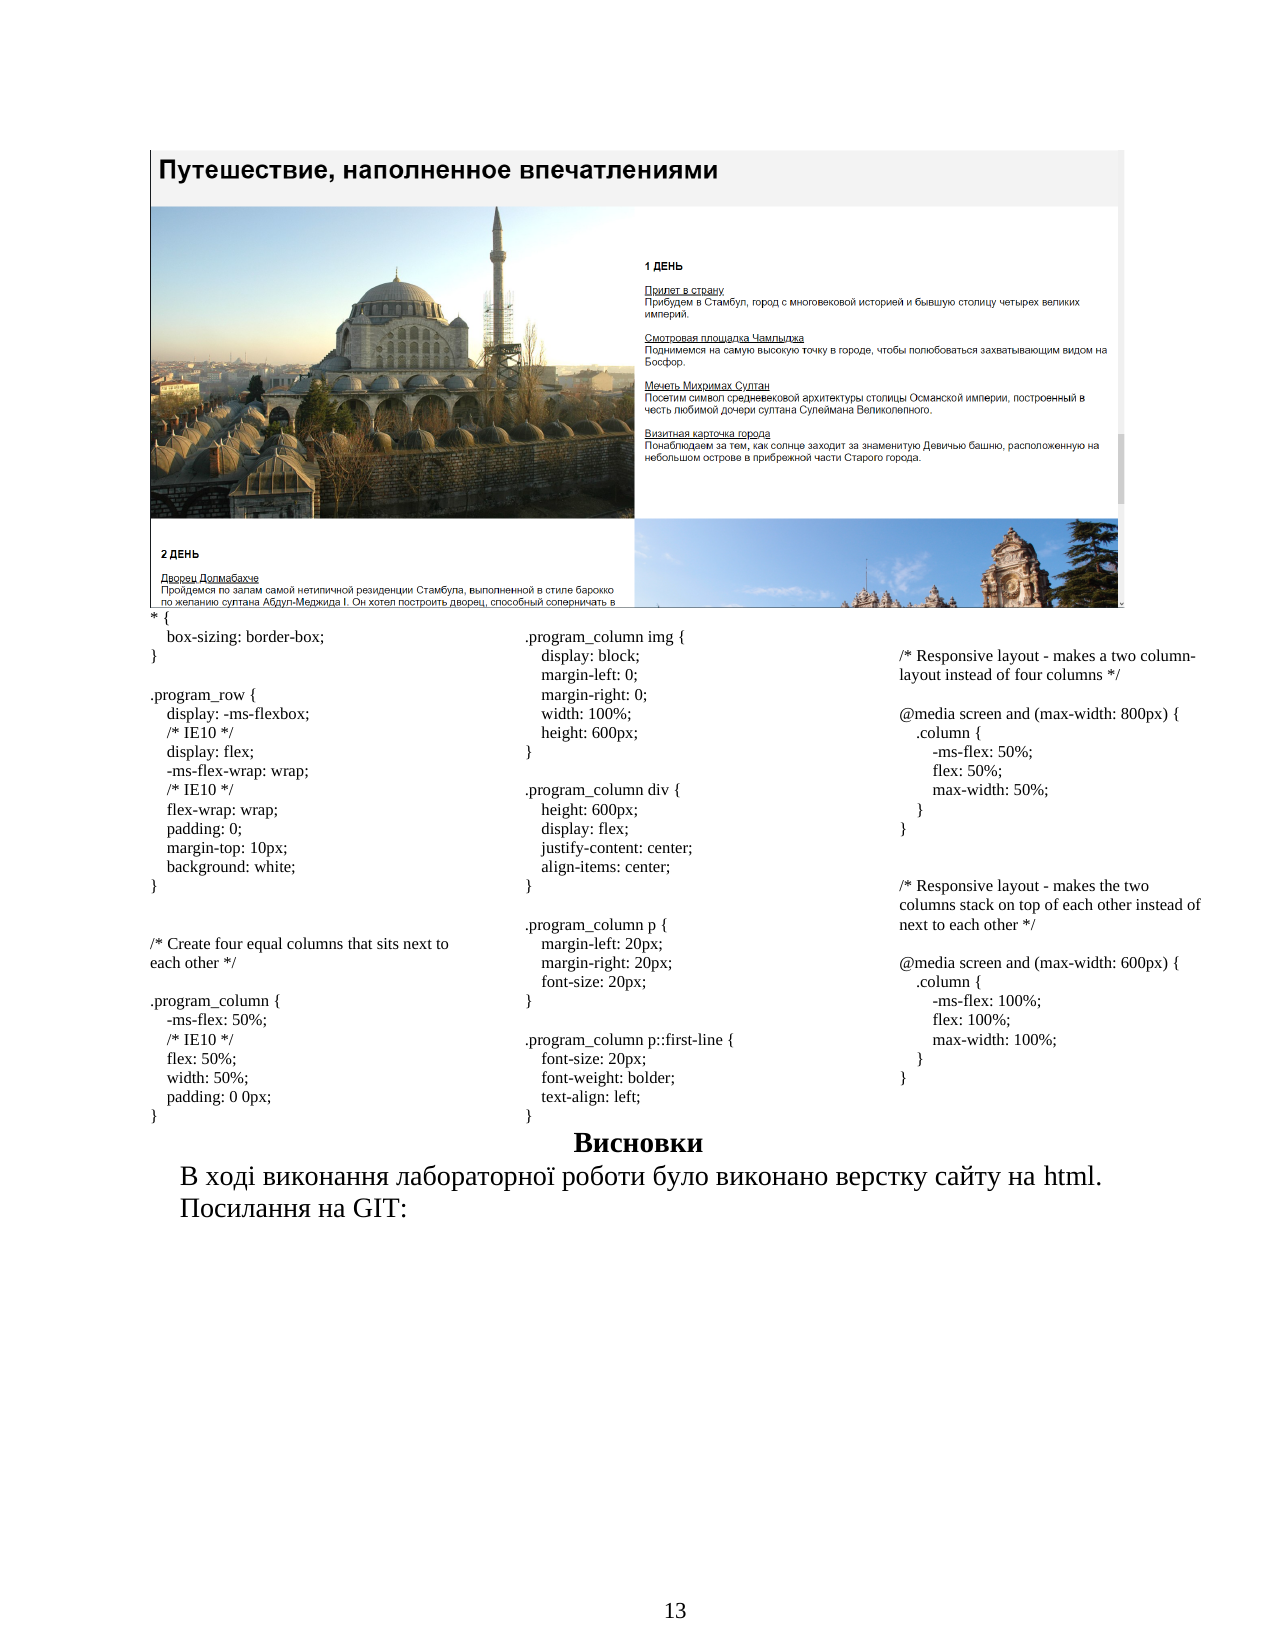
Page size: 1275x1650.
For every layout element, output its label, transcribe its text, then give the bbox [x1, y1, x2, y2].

text flex-wrap: wrap; [150, 799, 453, 818]
text @media screen and (max-width: 800px) { [899, 703, 1202, 723]
text width: 100%; [524, 703, 827, 723]
text font-size: 20px; [524, 972, 827, 991]
text max-width: 100%; [899, 1029, 1202, 1048]
text height: 600px; [524, 723, 827, 742]
text background: white; [150, 857, 453, 876]
text } [524, 991, 827, 1010]
text box-sizing: border-box; [150, 627, 453, 646]
text } [899, 1068, 1202, 1087]
text /* Responsive layout - makes the two columns stack on top of each other instead of next to each other */ [899, 876, 1202, 933]
text height: 600px; [524, 799, 827, 818]
text .column { [899, 723, 1202, 742]
text Висновки [150, 1125, 1202, 1159]
text /* Responsive layout - makes a two column-layout instead of four columns */ [899, 646, 1202, 684]
text * { [150, 608, 453, 627]
text .column { [899, 972, 1202, 991]
text padding: 0 0px; [150, 1087, 453, 1106]
text margin-left: 0; [524, 665, 827, 684]
text width: 50%; [150, 1068, 453, 1087]
text flex: 50%; [150, 1048, 453, 1068]
text margin-top: 10px; [150, 838, 453, 857]
text font-weight: bolder; [524, 1068, 827, 1087]
text margin-right: 0; [524, 684, 827, 703]
text /* IE10 */ [150, 780, 453, 799]
text } [899, 799, 1202, 818]
text flex: 100%; [899, 1010, 1202, 1029]
text В ході виконання лабораторної роботи було виконано верстку сайту на html. [150, 1159, 1200, 1191]
text max-width: 50%; [899, 780, 1202, 799]
text -ms-flex: 50%; [150, 1010, 453, 1029]
text .program_column { [150, 991, 453, 1010]
text display: -ms-flexbox; [150, 703, 453, 723]
text margin-left: 20px; [524, 933, 827, 953]
text } [150, 876, 453, 895]
text } [524, 1106, 827, 1125]
text font-size: 20px; [524, 1048, 827, 1068]
text display: flex; [150, 742, 453, 761]
text } [150, 1106, 453, 1125]
text } [899, 818, 1202, 838]
text display: flex; [524, 818, 827, 838]
text /* IE10 */ [150, 1029, 453, 1048]
text padding: 0; [150, 818, 453, 838]
picture [150, 150, 1125, 608]
text /* IE10 */ [150, 723, 453, 742]
text margin-right: 20px; [524, 953, 827, 972]
text .program_column div { [524, 780, 827, 799]
text .program_row { [150, 684, 453, 703]
text -ms-flex-wrap: wrap; [150, 761, 453, 780]
text align-items: center; [524, 857, 827, 876]
text @media screen and (max-width: 600px) { [899, 953, 1202, 972]
text flex: 50%; [899, 761, 1202, 780]
text Посилання на GIT: [150, 1191, 1200, 1223]
text } [899, 1048, 1202, 1068]
text -ms-flex: 100%; [899, 991, 1202, 1010]
text justify-content: center; [524, 838, 827, 857]
text } [524, 742, 827, 761]
text display: block; [524, 646, 827, 665]
text .program_column p { [524, 914, 827, 933]
text text-align: left; [524, 1087, 827, 1106]
text .program_column img { [524, 627, 827, 646]
text .program_column p::first-line { [524, 1029, 827, 1048]
text } [524, 876, 827, 895]
text /* Create four equal columns that sits next to each other */ [150, 933, 453, 972]
text -ms-flex: 50%; [899, 742, 1202, 761]
text } [150, 646, 453, 665]
